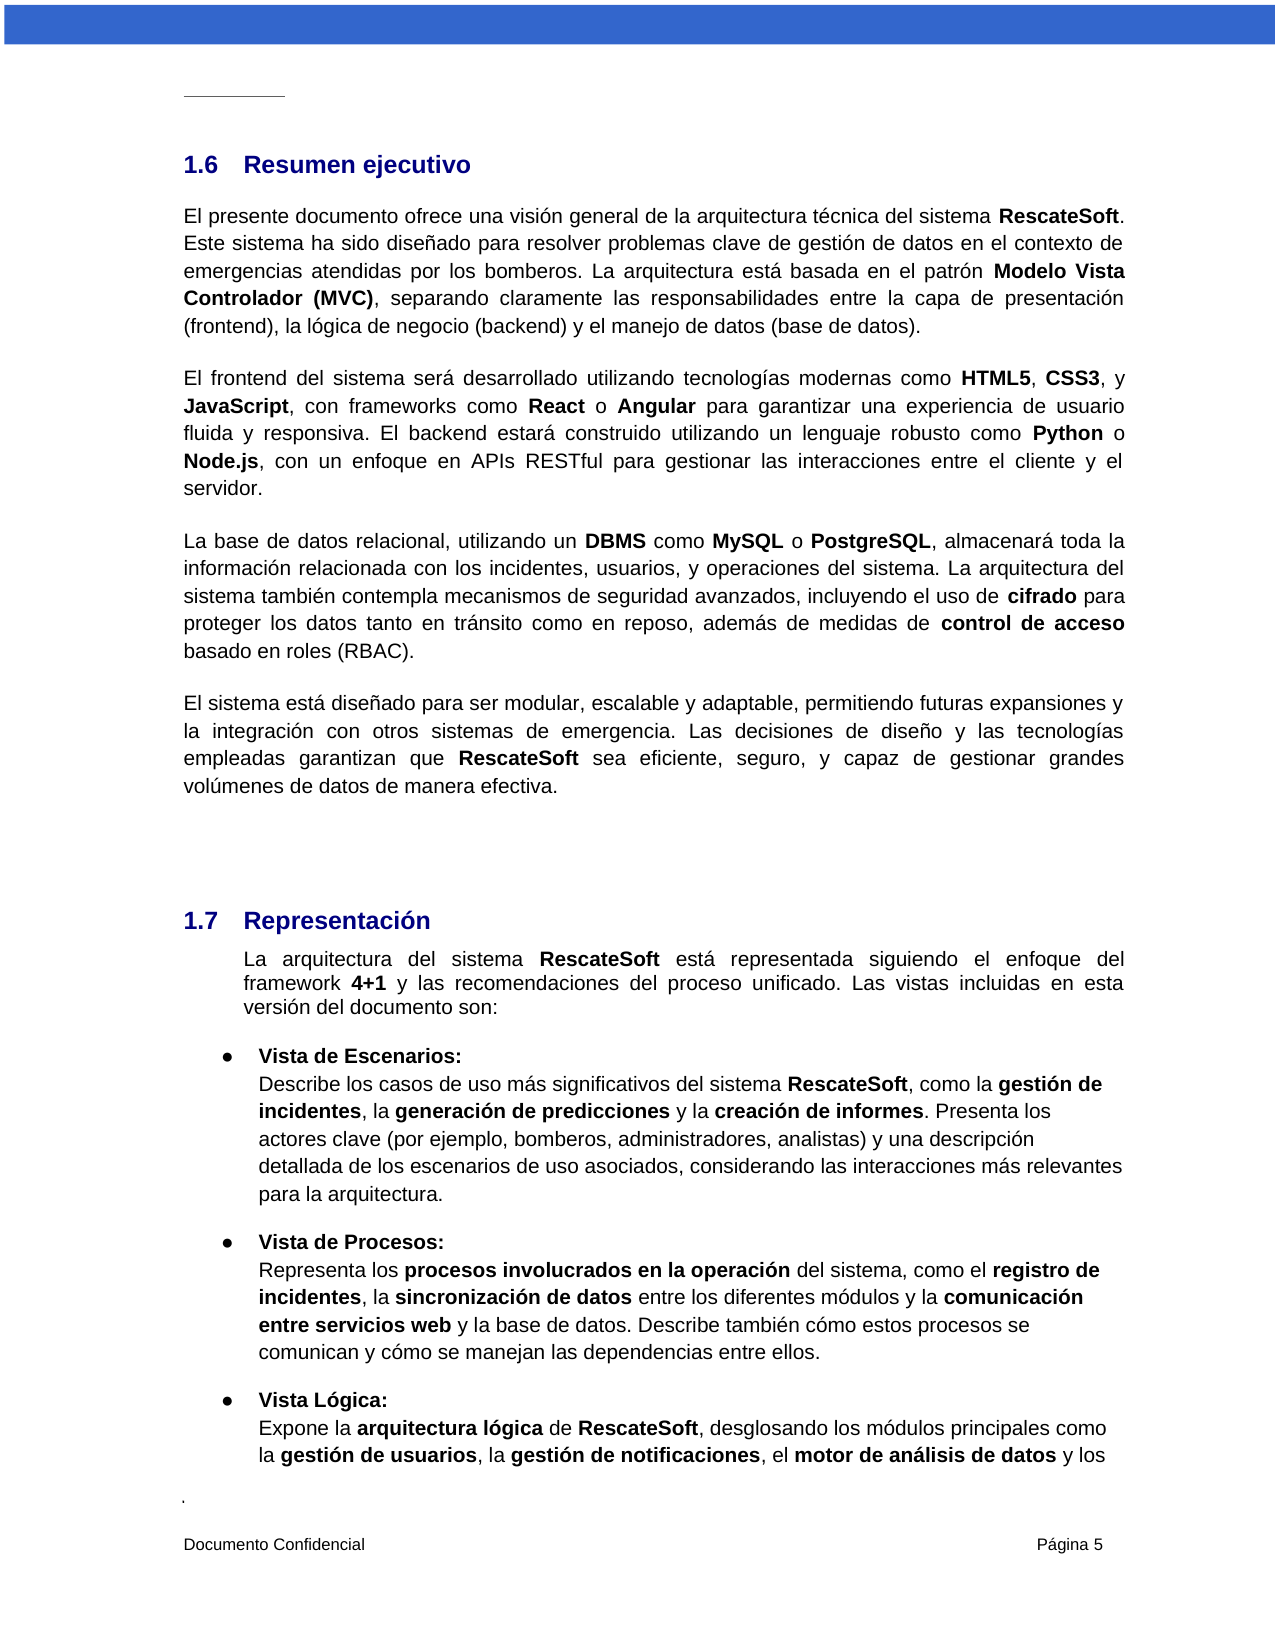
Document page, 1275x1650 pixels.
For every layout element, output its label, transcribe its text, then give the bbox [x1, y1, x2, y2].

list Resumen ejecutivo [183, 150, 1125, 179]
list Vista de Escenarios: Describe los casos de uso más significativos del sistema RescateSoft, como la gestión de incidentes, la generación de predicciones y la creación de informes. Presenta los actores clave (por ejemplo, bomberos, administradores, analistas) y una descripción detallada de los escenarios de uso asociados, considerando las interacciones más relevantes para la arquitectura. [221, 1044, 1125, 1206]
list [221, 1388, 1125, 1467]
list Representación [183, 906, 1125, 935]
text El presente documento ofrece una visión general de la arquitectura técnica del sistema RescateSoft. Este sistema ha sido diseñado para resolver problemas clave de gestión de datos en el contexto de emergencias atendidas por los bomberos. La arquitectura está basada en el patrón Modelo Vista Controlador (MVC), separando claramente las responsabilidades entre la capa de presentación (frontend), la lógica de negocio (backend) y el manejo de datos (base de datos). [183, 204, 1125, 338]
text La arquitectura del sistema RescateSoft está representada siguiendo el enfoque del framework 4+1 y las recomendaciones del proceso unificado. Las vistas incluidas en esta versión del documento son: [243, 947, 1125, 1019]
text La base de datos relacional, utilizando un DBMS como MySQL o PostgreSQL, almacenará toda la información relacionada con los incidentes, usuarios, y operaciones del sistema. La arquitectura del sistema también contempla mecanismos de seguridad avanzados, incluyendo el uso de cifrado para proteger los datos tanto en tránsito como en reposo, además de medidas de control de acceso basado en roles (RBAC). [183, 529, 1125, 663]
text El frontend del sistema será desarrollado utilizando tecnologías modernas como HTML5, CSS3, y JavaScript, con frameworks como React o Angular para garantizar una experiencia de usuario fluida y responsiva. El backend estará construido utilizando un lenguaje robusto como Python o Node.js, con un enfoque en APIs RESTful para gestionar las interacciones entre el cliente y el servidor. [183, 366, 1125, 500]
list Vista de Procesos: Representa los procesos involucrados en la operación del sistema, como el registro de incidentes, la sincronización de datos entre los diferentes módulos y la comunicación entre servicios web y la base de datos. Describe también cómo estos procesos se comunican y cómo se manejan las dependencias entre ellos. [221, 1230, 1125, 1364]
text El sistema está diseñado para ser modular, escalable y adaptable, permitiendo futuras expansiones y la integración con otros sistemas de emergencia. Las decisiones de diseño y las tecnologías empleadas garantizan que RescateSoft sea eficiente, seguro, y capaz de gestionar grandes volúmenes de datos de manera efectiva. [183, 691, 1125, 798]
